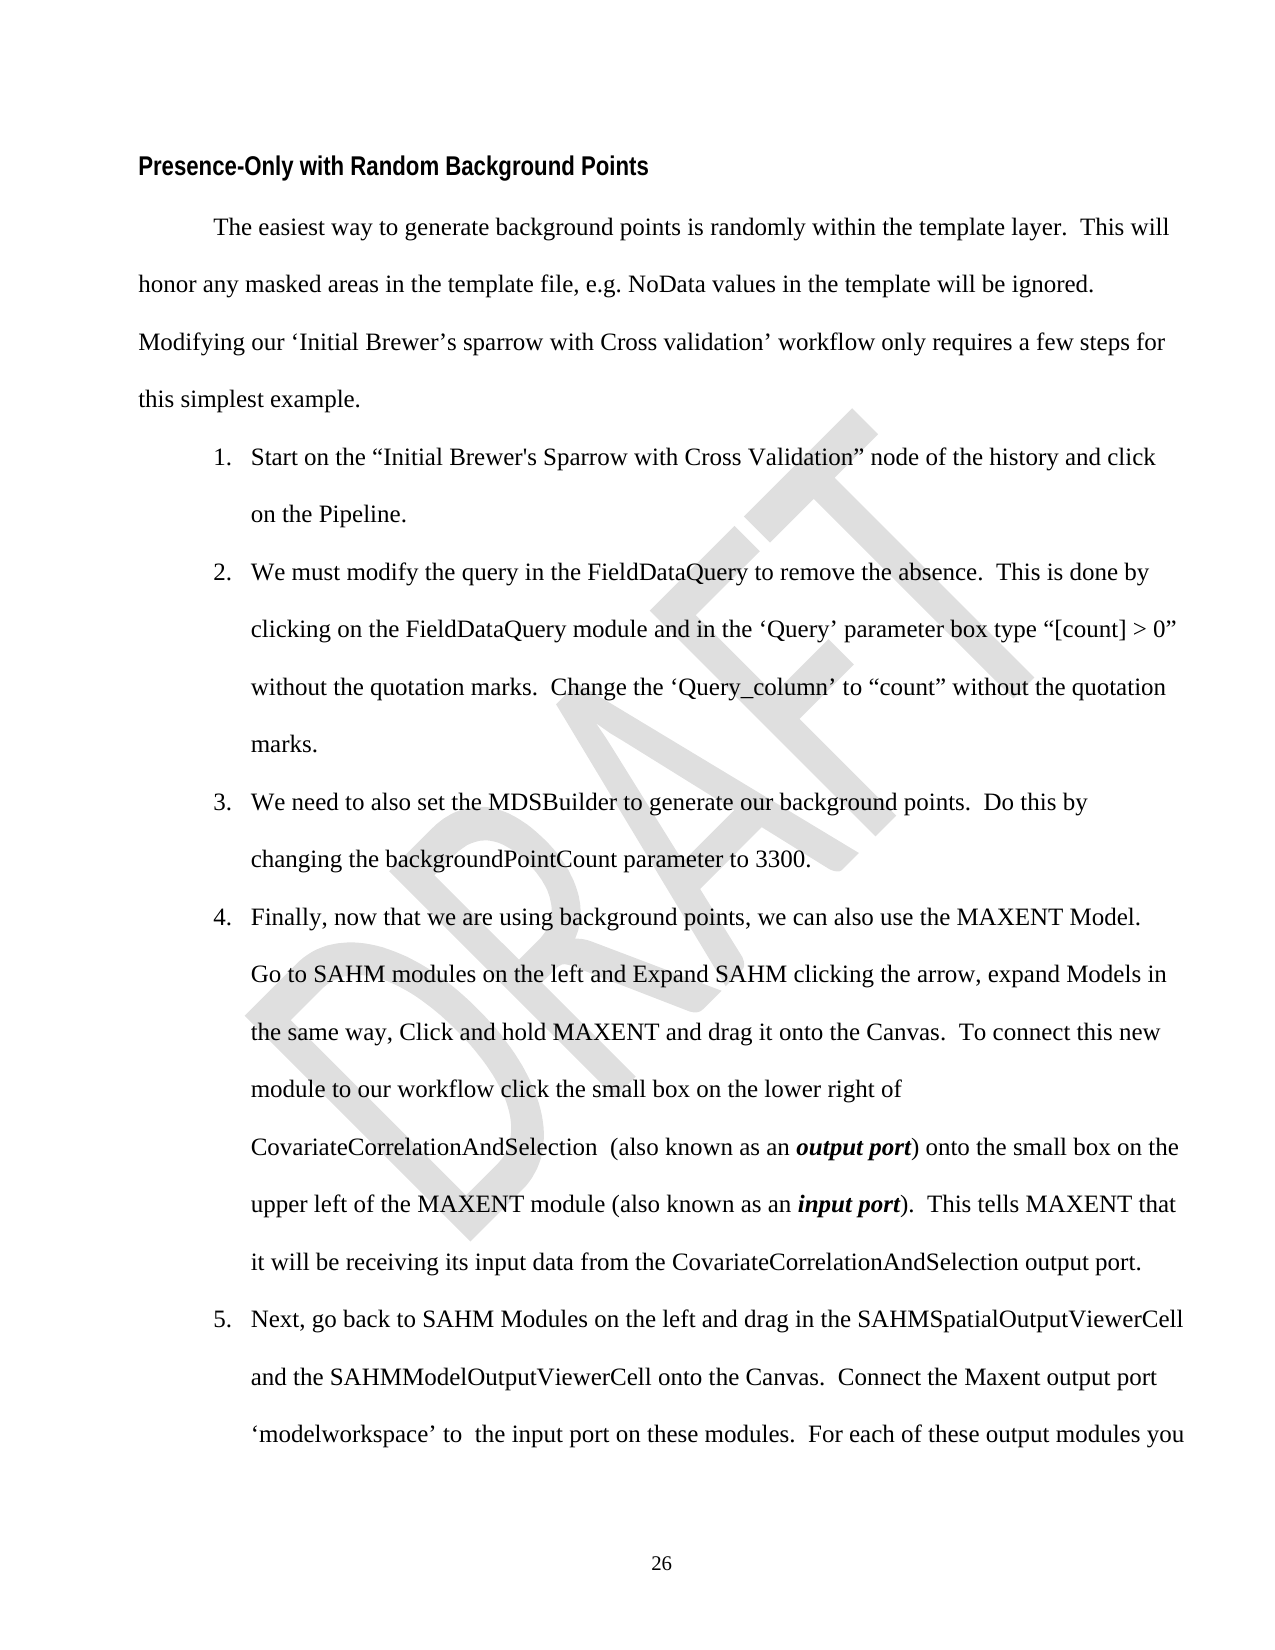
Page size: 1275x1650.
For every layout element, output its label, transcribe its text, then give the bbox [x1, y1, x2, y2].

list We need to also set the MDSBuilder to generate our background points. Do this by changing the backgroundPointCount parameter to 3300. [213, 787, 1185, 873]
list We must modify the query in the FieldDataQuery to remove the absence. This is done by clicking on the FieldDataQuery module and in the ‘Query’ parameter box type “[count] > 0” without the quotation marks. Change the ‘Query_column’ to “count” without the quotation marks. [213, 557, 1185, 758]
list Finally, now that we are using background points, we can also use the MAXENT Model. Go to SAHM modules on the left and Expand SAHM clicking the arrow, expand Models in the same way, Click and hold MAXENT and drag it onto the Canvas. To connect this new module to our workflow click the small box on the lower right of CovariateCorrelationAndSelection (also known as an output port) onto the small box on the upper left of the MAXENT module (also known as an input port). This tells MAXENT that it will be receiving its input data from the CovariateCorrelationAndSelection output port. [213, 902, 1185, 1276]
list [213, 1304, 1185, 1448]
subtitle Presence-Only with Random Background Points [138, 150, 1185, 181]
list Start on the “Initial Brewer's Sparrow with Cross Validation” node of the history and click on the Pipeline. [213, 442, 1185, 528]
text The easiest way to generate background points is randomly within the template layer. This will honor any masked areas in the template file, e.g. NoData values in the template will be ignored. Modifying our ‘Initial Brewer’s sparrow with Cross validation’ workflow only requires a few steps for this simplest example. [138, 212, 1185, 413]
